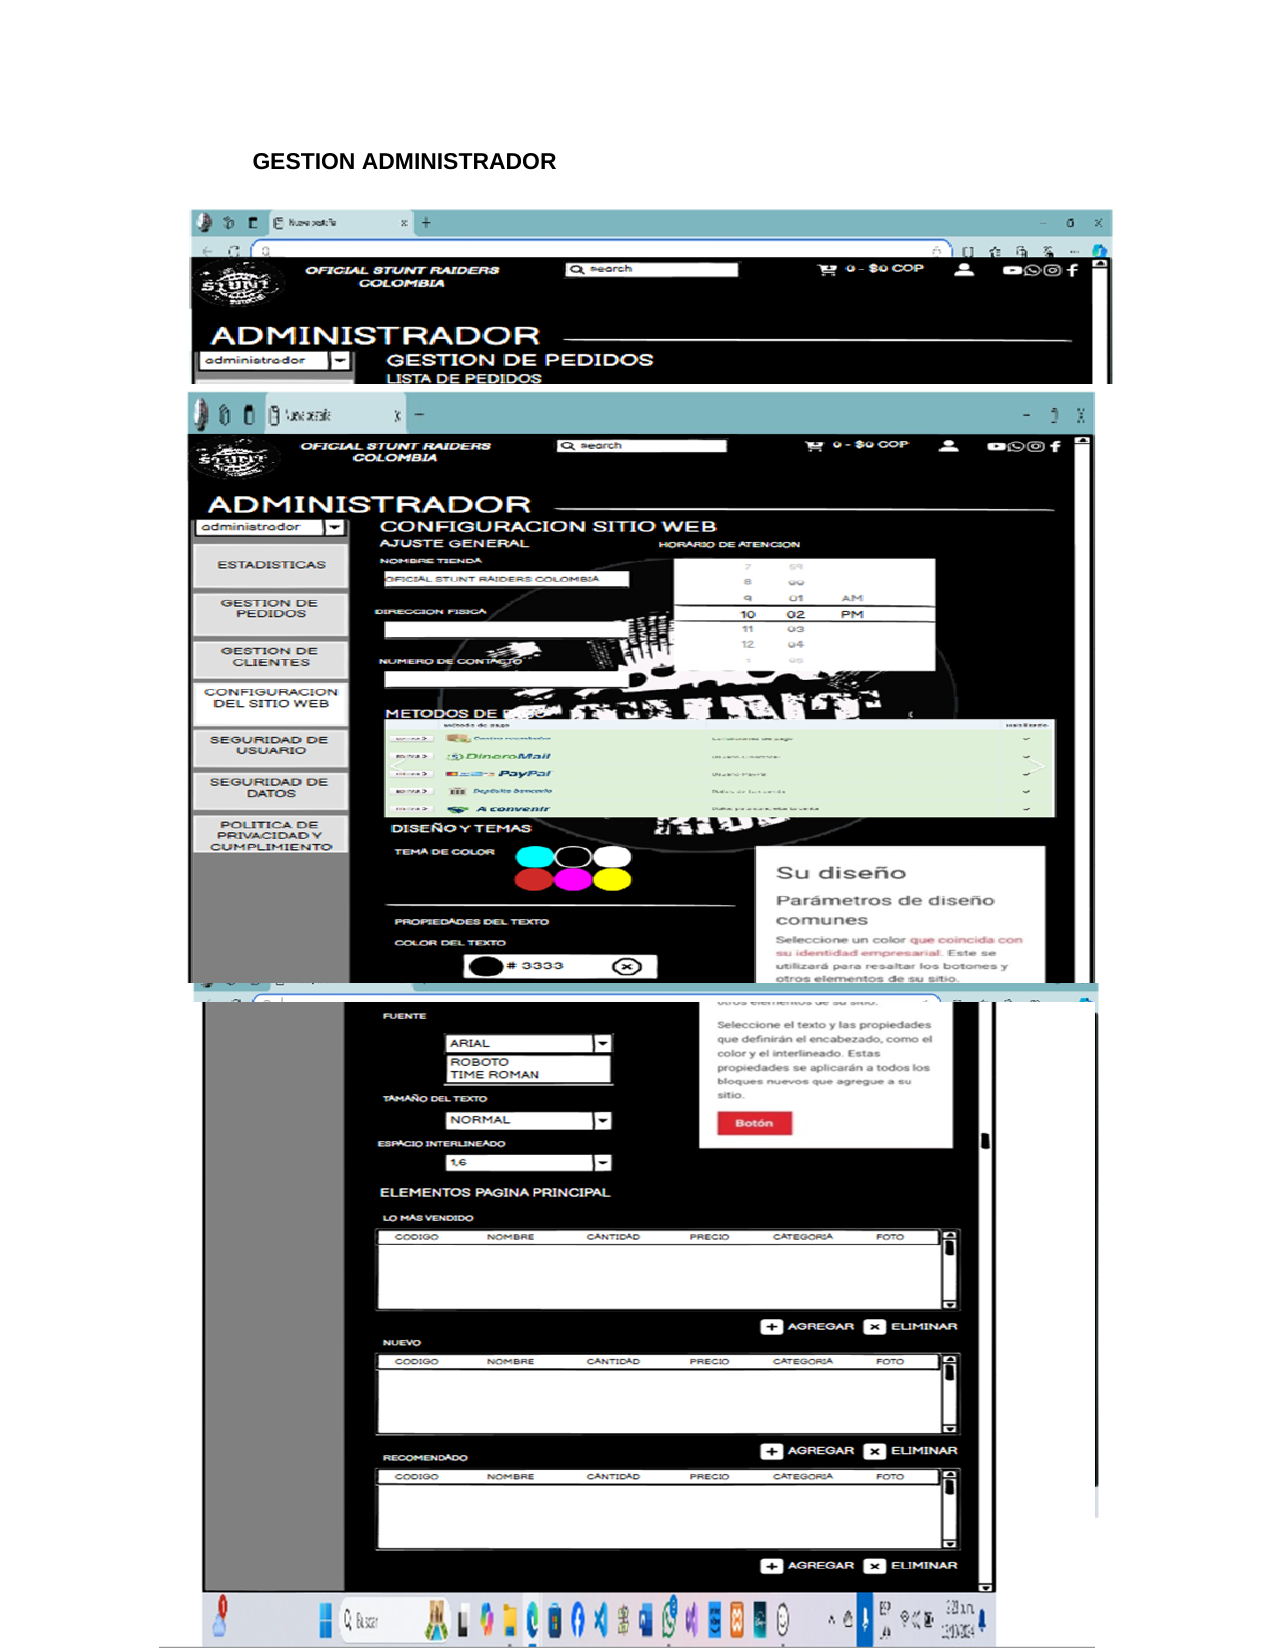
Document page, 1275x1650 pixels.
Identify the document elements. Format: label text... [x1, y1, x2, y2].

subtitle GESTION ADMINISTRADOR [177, 148, 1098, 174]
picture [157, 200, 1114, 1646]
